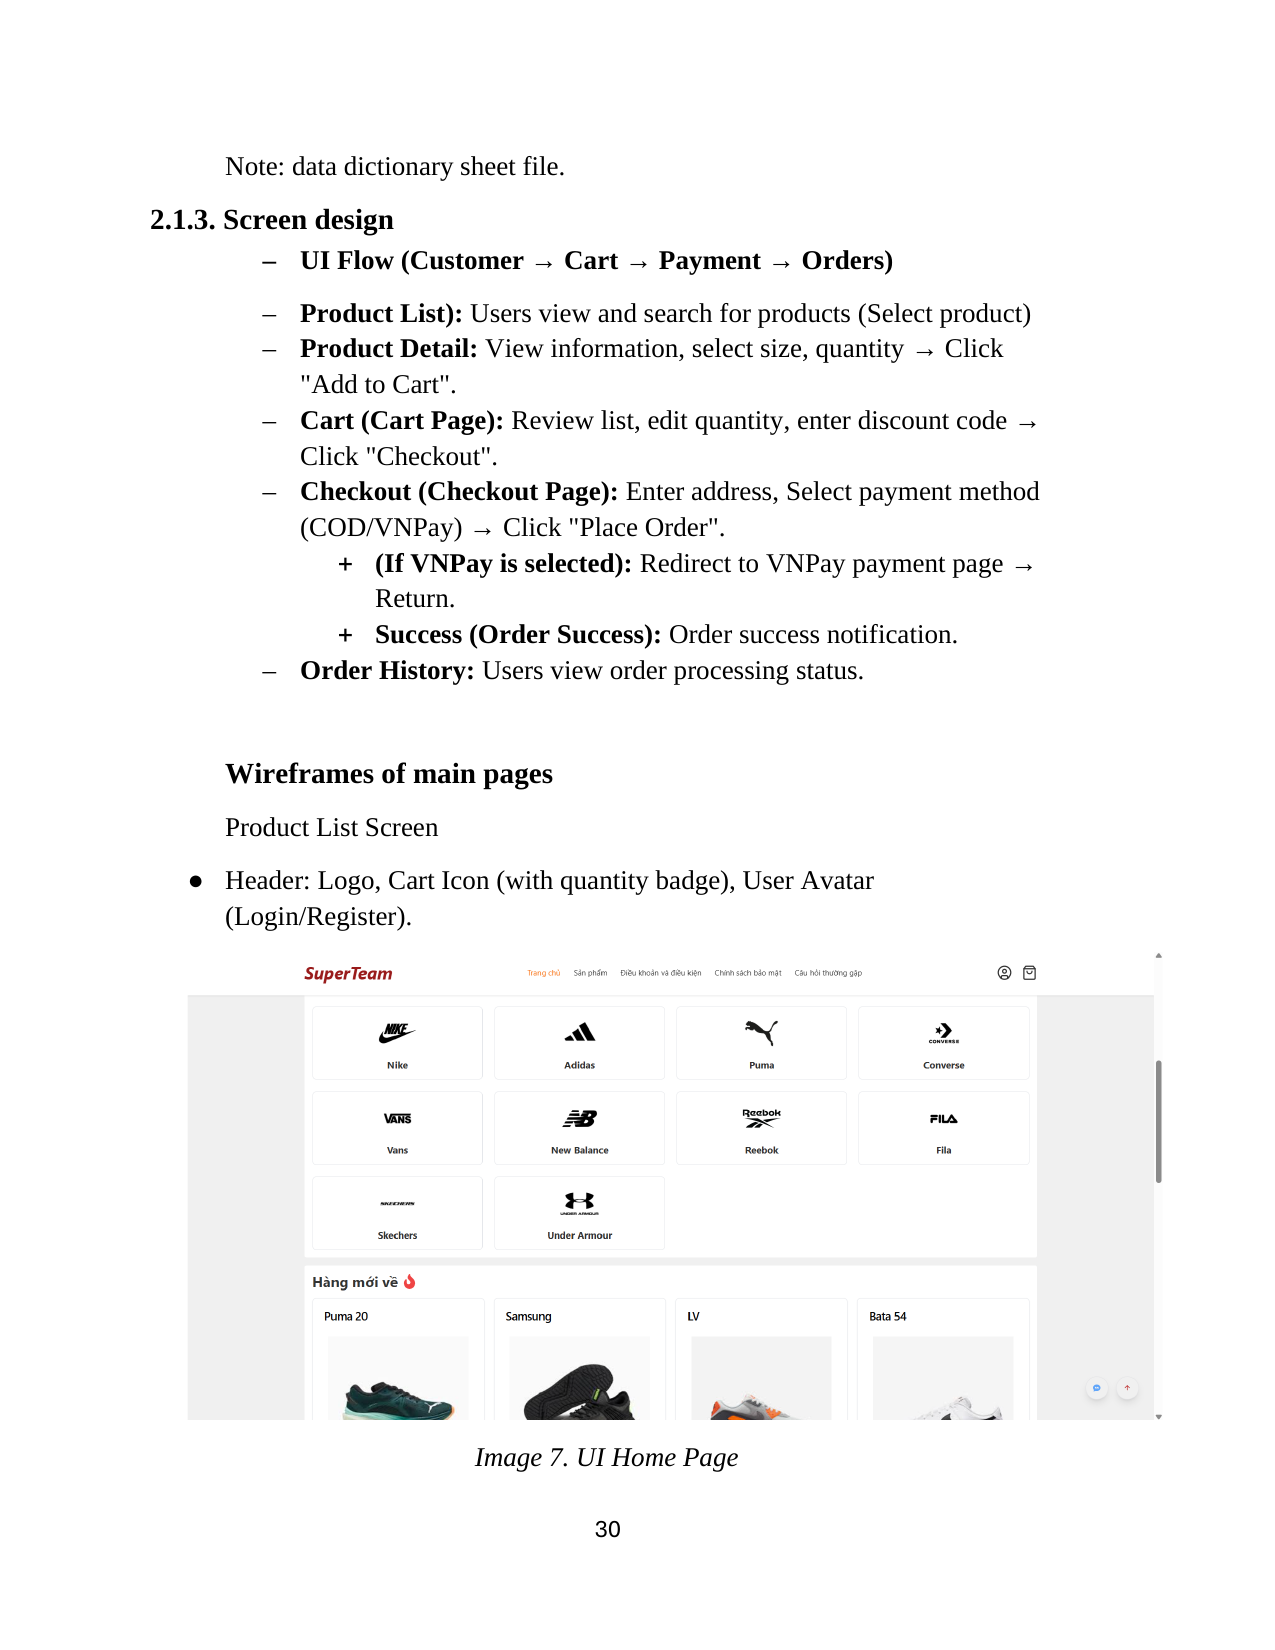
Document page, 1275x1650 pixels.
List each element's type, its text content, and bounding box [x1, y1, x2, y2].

list UI Flow (Customer → Cart → Payment → Orders) [262, 244, 1065, 275]
subtitle 2.1.3. Screen design [150, 202, 1065, 236]
list Success (Order Success): Order success notification. [337, 618, 1065, 649]
text Product List Screen [225, 812, 1065, 843]
list Header: Logo, Cart Icon (with quantity badge), User Avatar (Login/Register). [187, 864, 1065, 931]
list Order History: Users view order processing status. [262, 654, 1065, 685]
text Note: data dictionary sheet file. [225, 150, 1065, 181]
picture [187, 952, 1163, 1420]
text Wireframes of main pages [225, 756, 1065, 790]
list Checkout (Checkout Page): [262, 475, 1065, 542]
list Product List): Users view and search for products (Select product) [262, 297, 1065, 328]
list Product Detail: [262, 332, 1065, 399]
text Image 7. UI Home Page [150, 1441, 1065, 1472]
list Cart (Cart Page): [262, 404, 1065, 471]
list (If VNPay is selected): [337, 547, 1065, 614]
